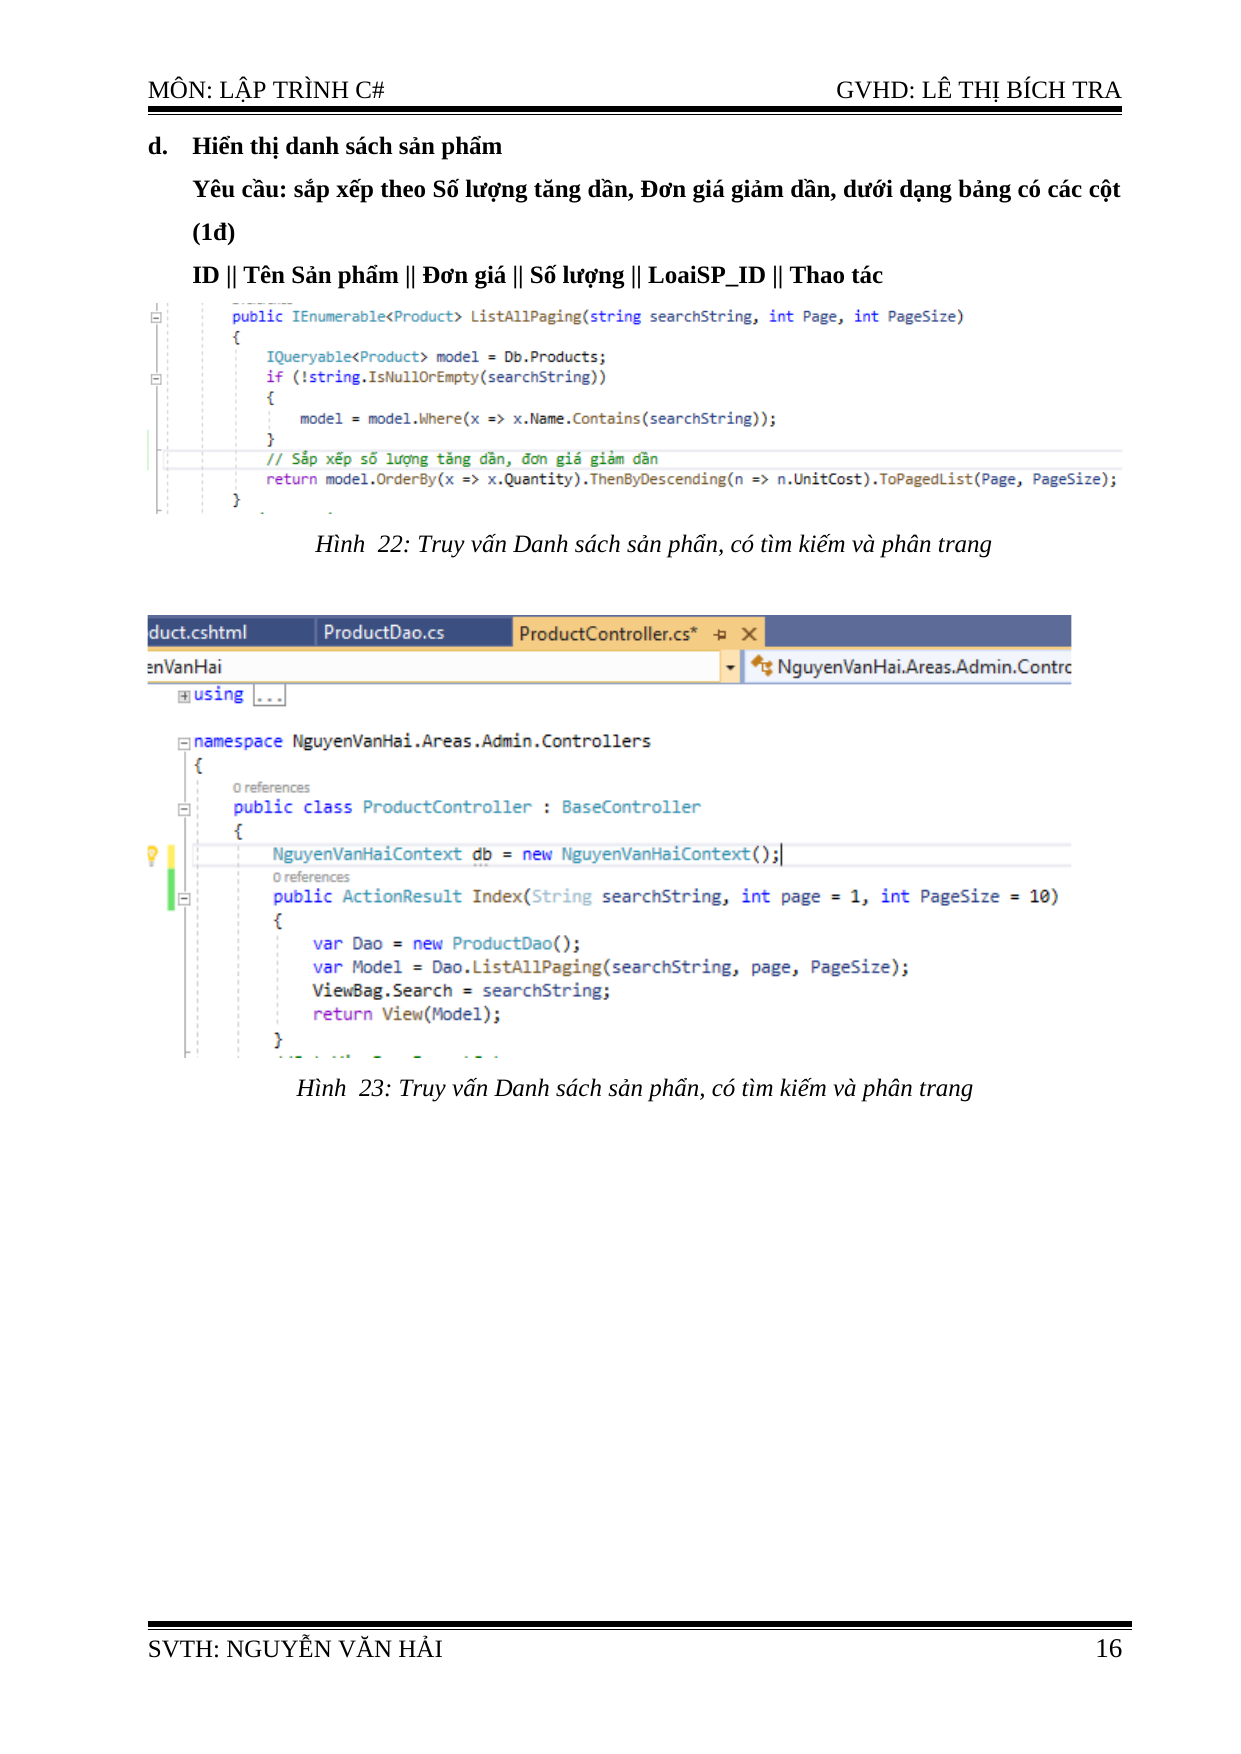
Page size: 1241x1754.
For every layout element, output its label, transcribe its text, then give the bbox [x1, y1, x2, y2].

subtitle Hiển thị danh sách sản phẩm [148, 131, 1122, 159]
picture [147, 303, 1123, 514]
text Hình 22: Truy vấn Danh sách sản phẩn, có tìm kiếm và phân trang [148, 529, 1122, 557]
picture [147, 615, 1072, 1058]
subtitle Yêu cầu: sắp xếp theo Số lượng tăng dần, Đơn giá giảm dần, dưới dạng bảng có các cột (1đ) [192, 174, 1122, 246]
subtitle ID || Tên Sản phẩm || Đơn giá || Số lượng || LoaiSP_ID || Thao tác [192, 260, 1122, 289]
text Hình 23: Truy vấn Danh sách sản phẩn, có tìm kiếm và phân trang [148, 1073, 1122, 1101]
